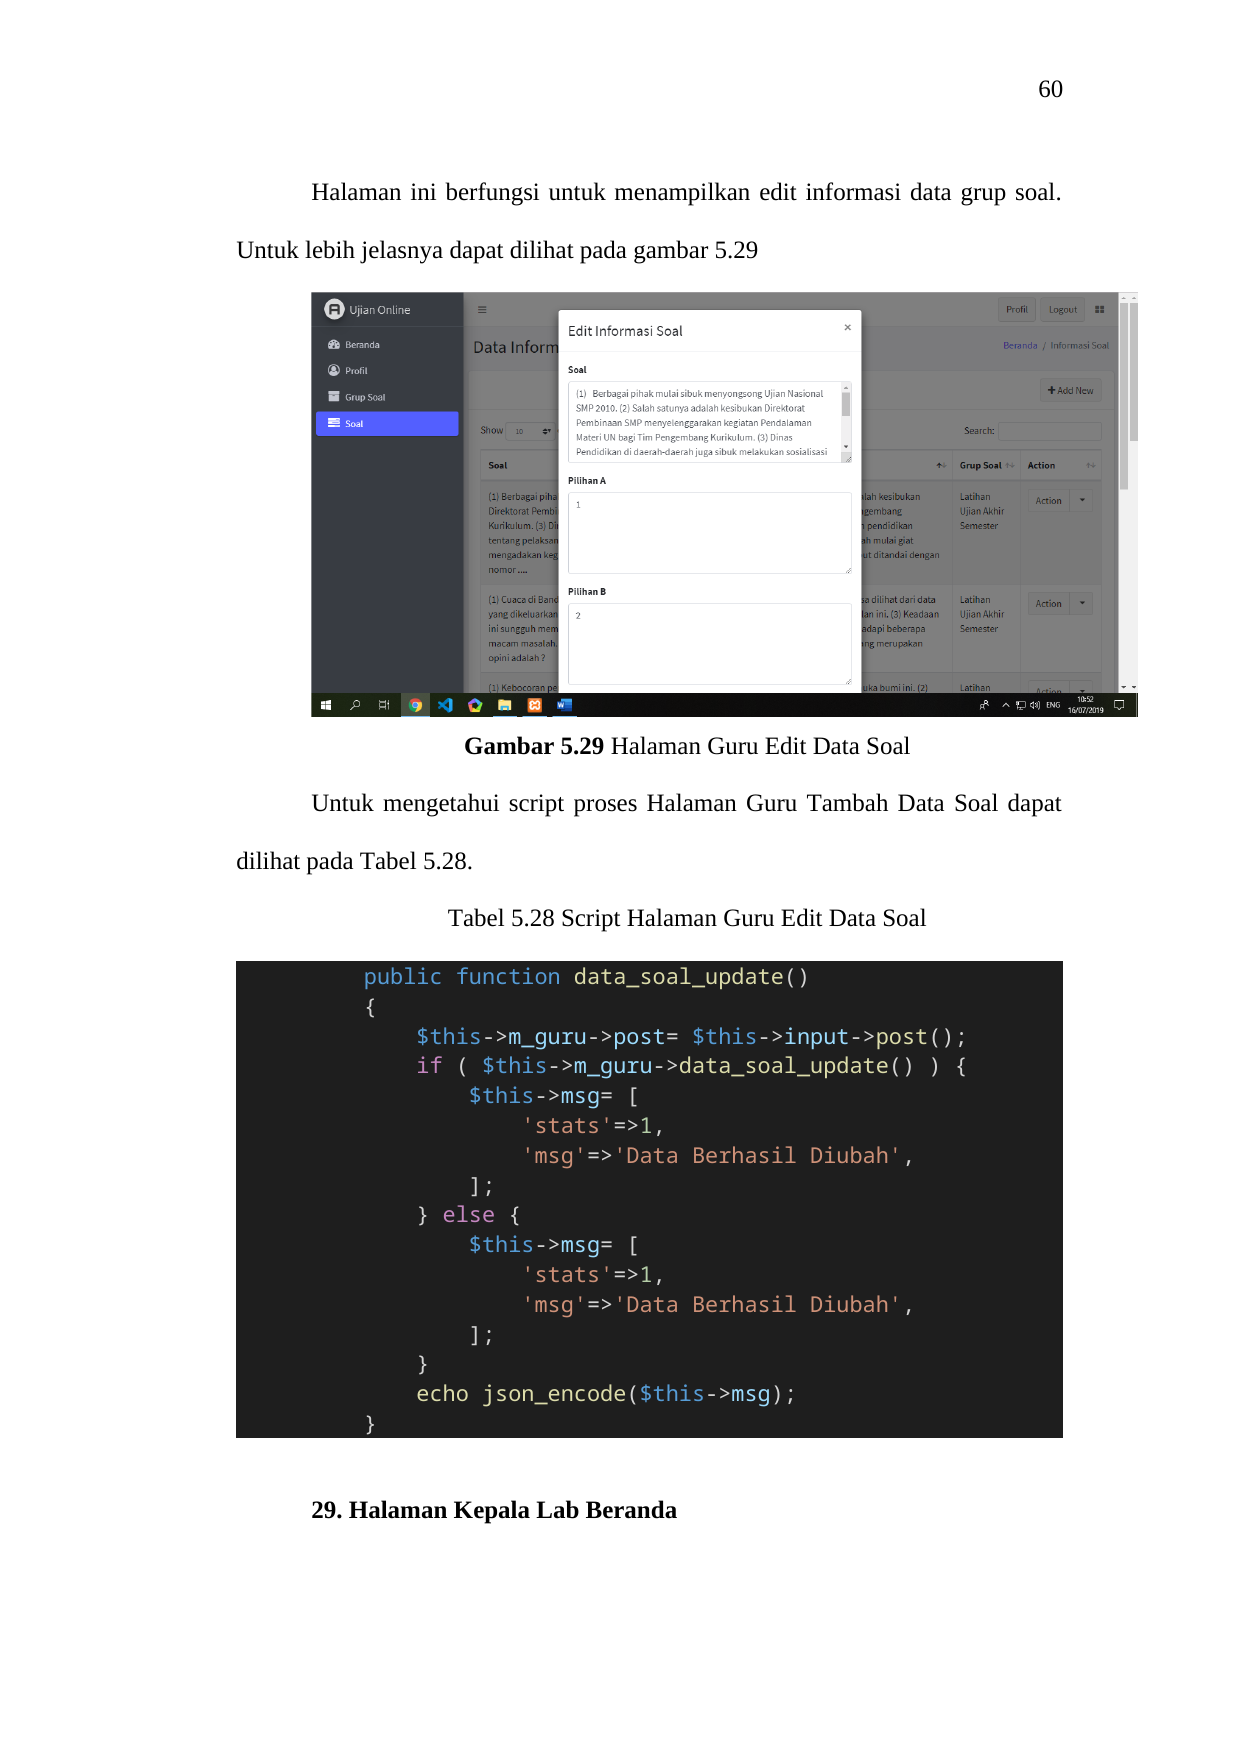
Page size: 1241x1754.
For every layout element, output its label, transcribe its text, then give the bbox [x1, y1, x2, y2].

text public function data_soal_update() [236, 961, 1063, 991]
text Untuk mengetahui script proses Halaman Guru Tambah Data Soal dapat dilihat pada Tabel 5.28. [236, 788, 1063, 875]
text 'msg'=>'Data Berhasil Diubah', [236, 1289, 1063, 1318]
text ]; [236, 1318, 1063, 1348]
text $this->msg= [ [236, 1080, 1063, 1110]
text 'stats'=>1, [236, 1259, 1063, 1289]
text $this->msg= [ [236, 1229, 1063, 1259]
text 29. Halaman Kepala Lab Beranda [236, 1495, 1063, 1524]
text { [236, 991, 1063, 1021]
text } [236, 1408, 1063, 1438]
text Tabel 5.28 Script Halaman Guru Edit Data Soal [236, 903, 1063, 932]
text 'msg'=>'Data Berhasil Diubah', [236, 1140, 1063, 1169]
text } else { [236, 1199, 1063, 1229]
text } [236, 1348, 1063, 1378]
text Gambar 5.29 Halaman Guru Edit Data Soal [236, 731, 1063, 760]
text $this->m_guru->post= $this->input->post(); [236, 1021, 1063, 1050]
text echo json_encode($this->msg); [236, 1378, 1063, 1408]
text if ( $this->m_guru->data_soal_update() ) { [236, 1050, 1063, 1080]
text Halaman ini berfungsi untuk menampilkan edit informasi data grup soal. Untuk lebih jelasnya dapat dilihat pada gambar 5.29 [236, 177, 1063, 263]
text ]; [236, 1169, 1063, 1199]
text 'stats'=>1, [236, 1110, 1063, 1140]
picture [311, 292, 1138, 717]
